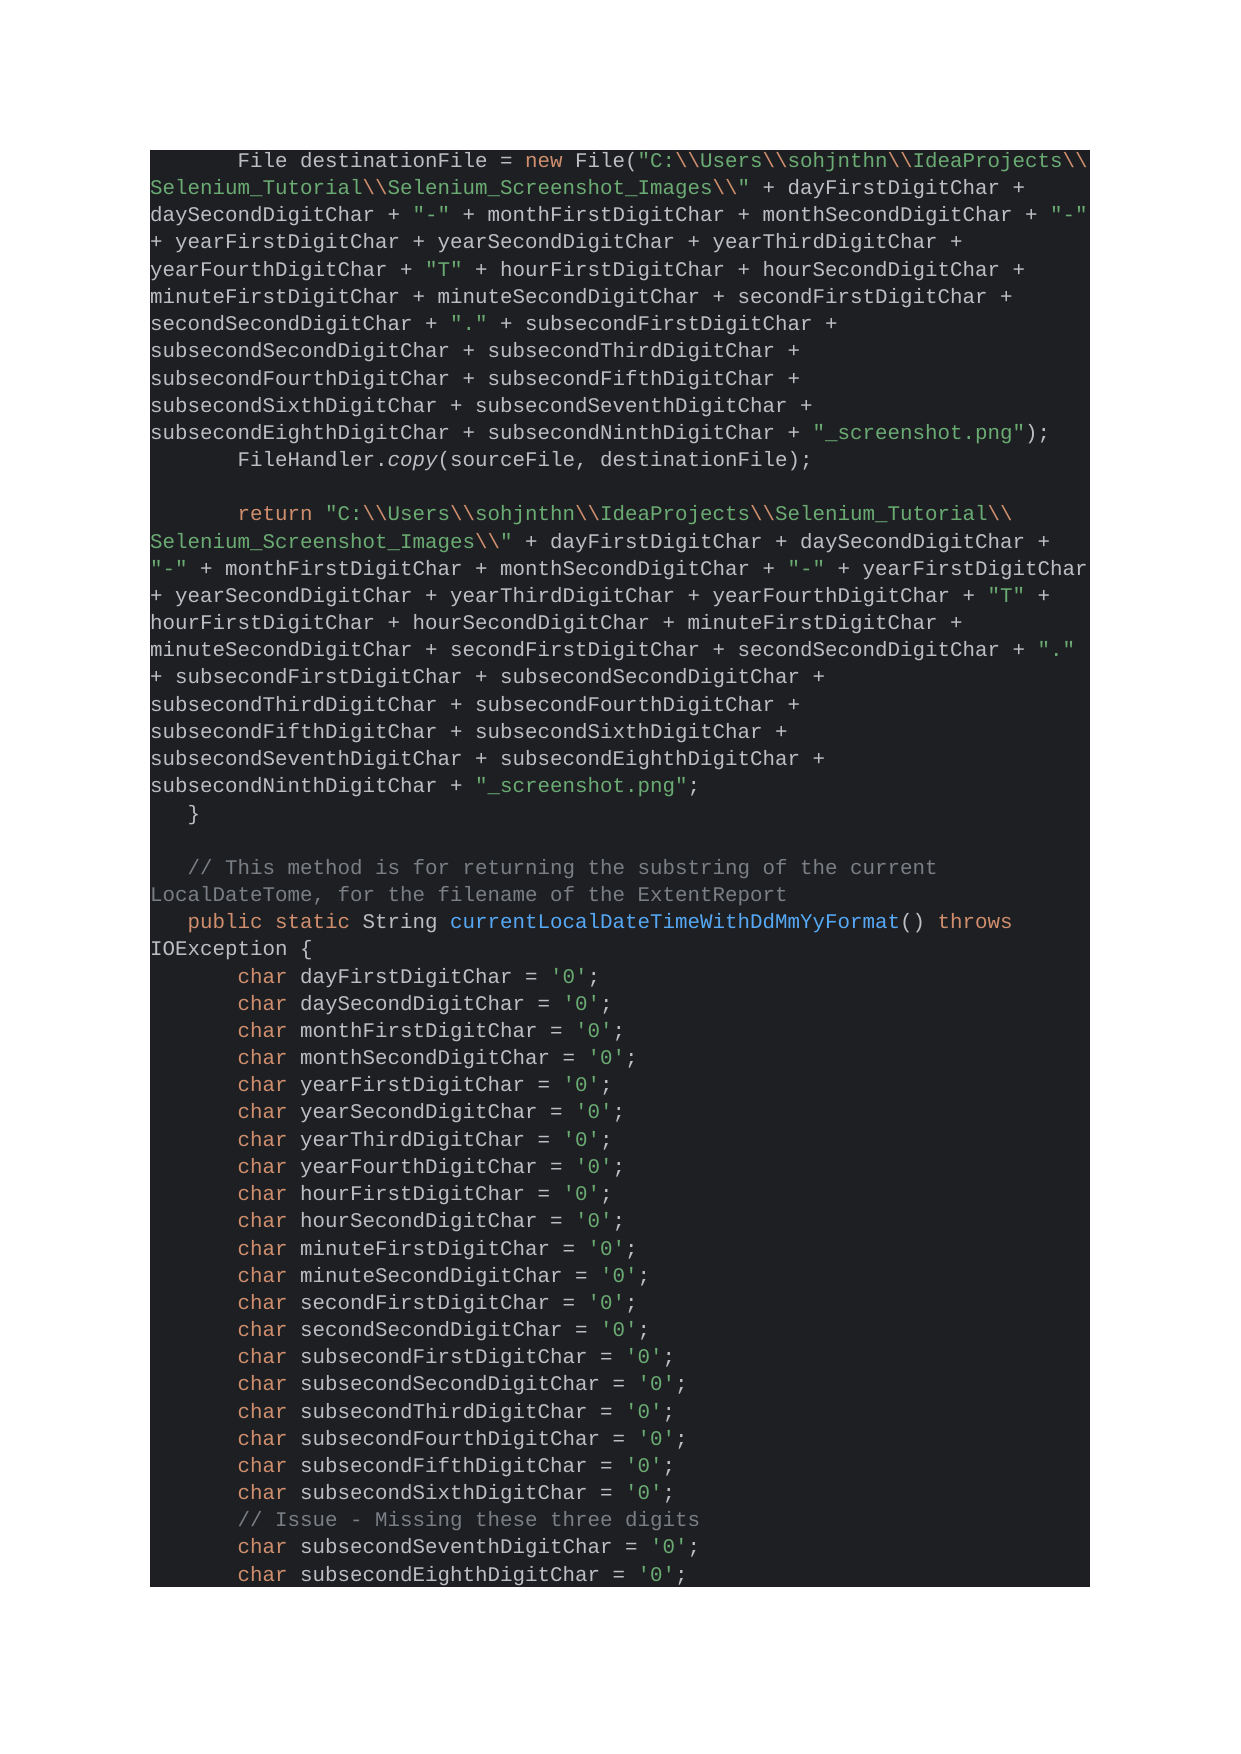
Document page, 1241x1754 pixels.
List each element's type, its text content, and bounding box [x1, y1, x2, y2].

text return "C:\\Users\\sohjnthn\\IdeaProjects\\Selenium_Tutorial\\Selenium_Screenshot_Images\\" + dayFirstDigitChar + daySecondDigitChar + "-" + monthFirstDigitChar + monthSecondDigitChar + "-" + yearFirstDigitChar + yearSecondDigitChar + yearThirdDigitChar + yearFourthDigitChar + "T" + hourFirstDigitChar + hourSecondDigitChar + minuteFirstDigitChar + minuteSecondDigitChar + secondFirstDigitChar + secondSecondDigitChar + "." + subsecondFirstDigitChar + subsecondSecondDigitChar + subsecondThirdDigitChar + subsecondFourthDigitChar + subsecondFifthDigitChar + subsecondSixthDigitChar + subsecondSeventhDigitChar + subsecondEighthDigitChar + subsecondNinthDigitChar + "_screenshot.png"; [150, 503, 1090, 799]
text char minuteSecondDigitChar = '0'; [150, 1265, 1090, 1288]
text FileHandler.copy(sourceFile, destinationFile); [150, 449, 1090, 473]
text char monthSecondDigitChar = '0'; [150, 1047, 1090, 1071]
text // This method is for returning the substring of the current LocalDateTome, for the filename of the ExtentReport [150, 857, 1090, 908]
text char daySecondDigitChar = '0'; [150, 993, 1090, 1016]
text char yearFirstDigitChar = '0'; [150, 1074, 1090, 1098]
text char yearSecondDigitChar = '0'; [150, 1102, 1090, 1125]
text char secondFirstDigitChar = '0'; [150, 1292, 1090, 1316]
text char secondSecondDigitChar = '0'; [150, 1319, 1090, 1343]
text char dayFirstDigitChar = '0'; [150, 966, 1090, 989]
text } [150, 802, 1090, 826]
text char subsecondSixthDigitChar = '0'; [150, 1482, 1090, 1506]
text char subsecondFourthDigitChar = '0'; [150, 1428, 1090, 1451]
text char yearFourthDigitChar = '0'; [150, 1156, 1090, 1179]
text public static String currentLocalDateTimeWithDdMmYyFormat() throws IOException { [150, 911, 1090, 962]
text // Issue - Missing these three digits [150, 1509, 1090, 1533]
text char yearThirdDigitChar = '0'; [150, 1129, 1090, 1152]
text char subsecondSeventhDigitChar = '0'; [150, 1537, 1090, 1560]
text File destinationFile = new File("C:\\Users\\sohjnthn\\IdeaProjects\\Selenium_Tutorial\\Selenium_Screenshot_Images\\" + dayFirstDigitChar + daySecondDigitChar + "-" + monthFirstDigitChar + monthSecondDigitChar + "-" + yearFirstDigitChar + yearSecondDigitChar + yearThirdDigitChar + yearFourthDigitChar + "T" + hourFirstDigitChar + hourSecondDigitChar + minuteFirstDigitChar + minuteSecondDigitChar + secondFirstDigitChar + secondSecondDigitChar + "." + subsecondFirstDigitChar + subsecondSecondDigitChar + subsecondThirdDigitChar + subsecondFourthDigitChar + subsecondFifthDigitChar + subsecondSixthDigitChar + subsecondSeventhDigitChar + subsecondEighthDigitChar + subsecondNinthDigitChar + "_screenshot.png"); [150, 150, 1090, 446]
text char hourSecondDigitChar = '0'; [150, 1210, 1090, 1234]
text char subsecondThirdDigitChar = '0'; [150, 1401, 1090, 1424]
text char minuteFirstDigitChar = '0'; [150, 1237, 1090, 1261]
text char subsecondSecondDigitChar = '0'; [150, 1373, 1090, 1397]
text char hourFirstDigitChar = '0'; [150, 1183, 1090, 1207]
text char subsecondEighthDigitChar = '0'; [150, 1564, 1090, 1587]
text char monthFirstDigitChar = '0'; [150, 1020, 1090, 1044]
text char subsecondFirstDigitChar = '0'; [150, 1346, 1090, 1370]
text char subsecondFifthDigitChar = '0'; [150, 1455, 1090, 1479]
